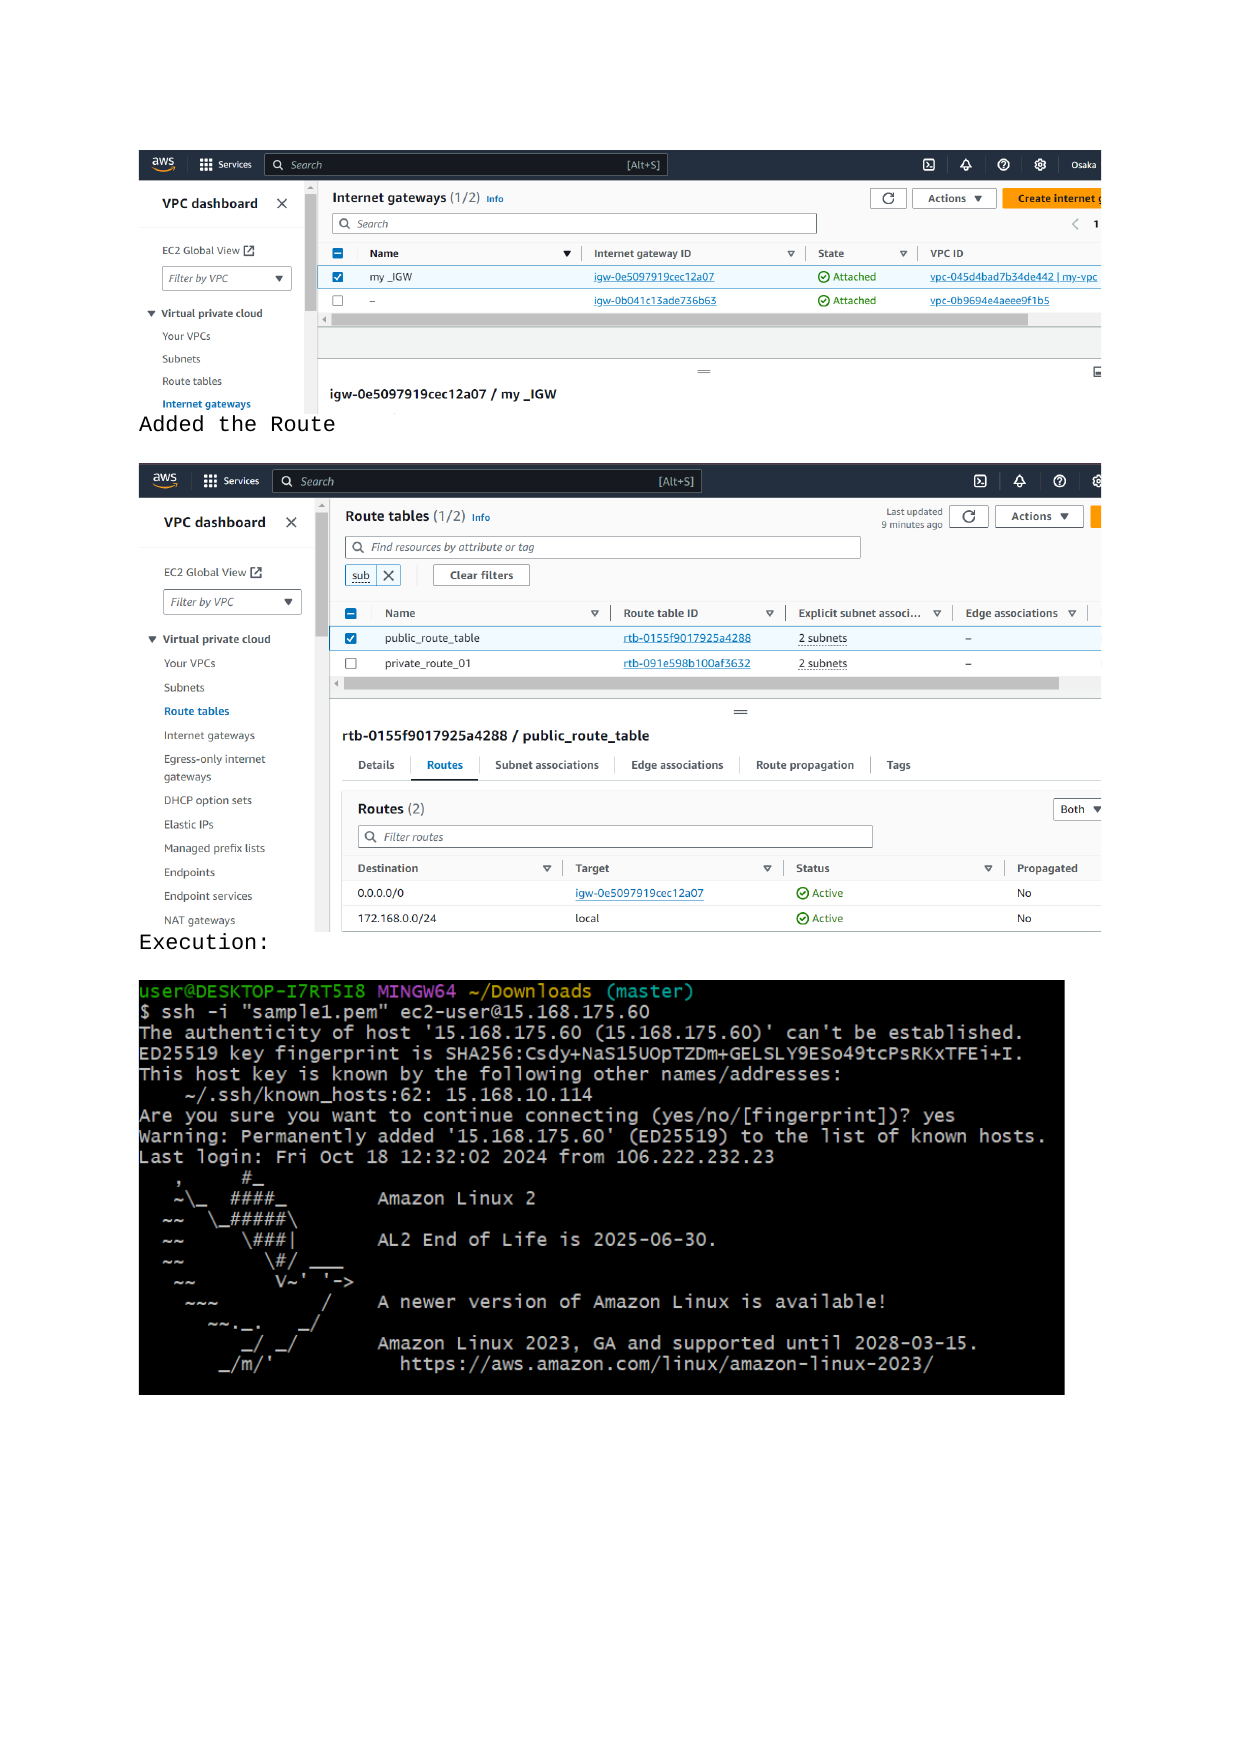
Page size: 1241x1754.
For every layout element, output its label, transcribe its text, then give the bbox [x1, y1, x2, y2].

picture [138, 980, 1065, 1395]
text Added the Route [139, 414, 1101, 438]
picture [138, 150, 1102, 414]
picture [138, 463, 1102, 932]
text Execution: [139, 932, 1101, 956]
